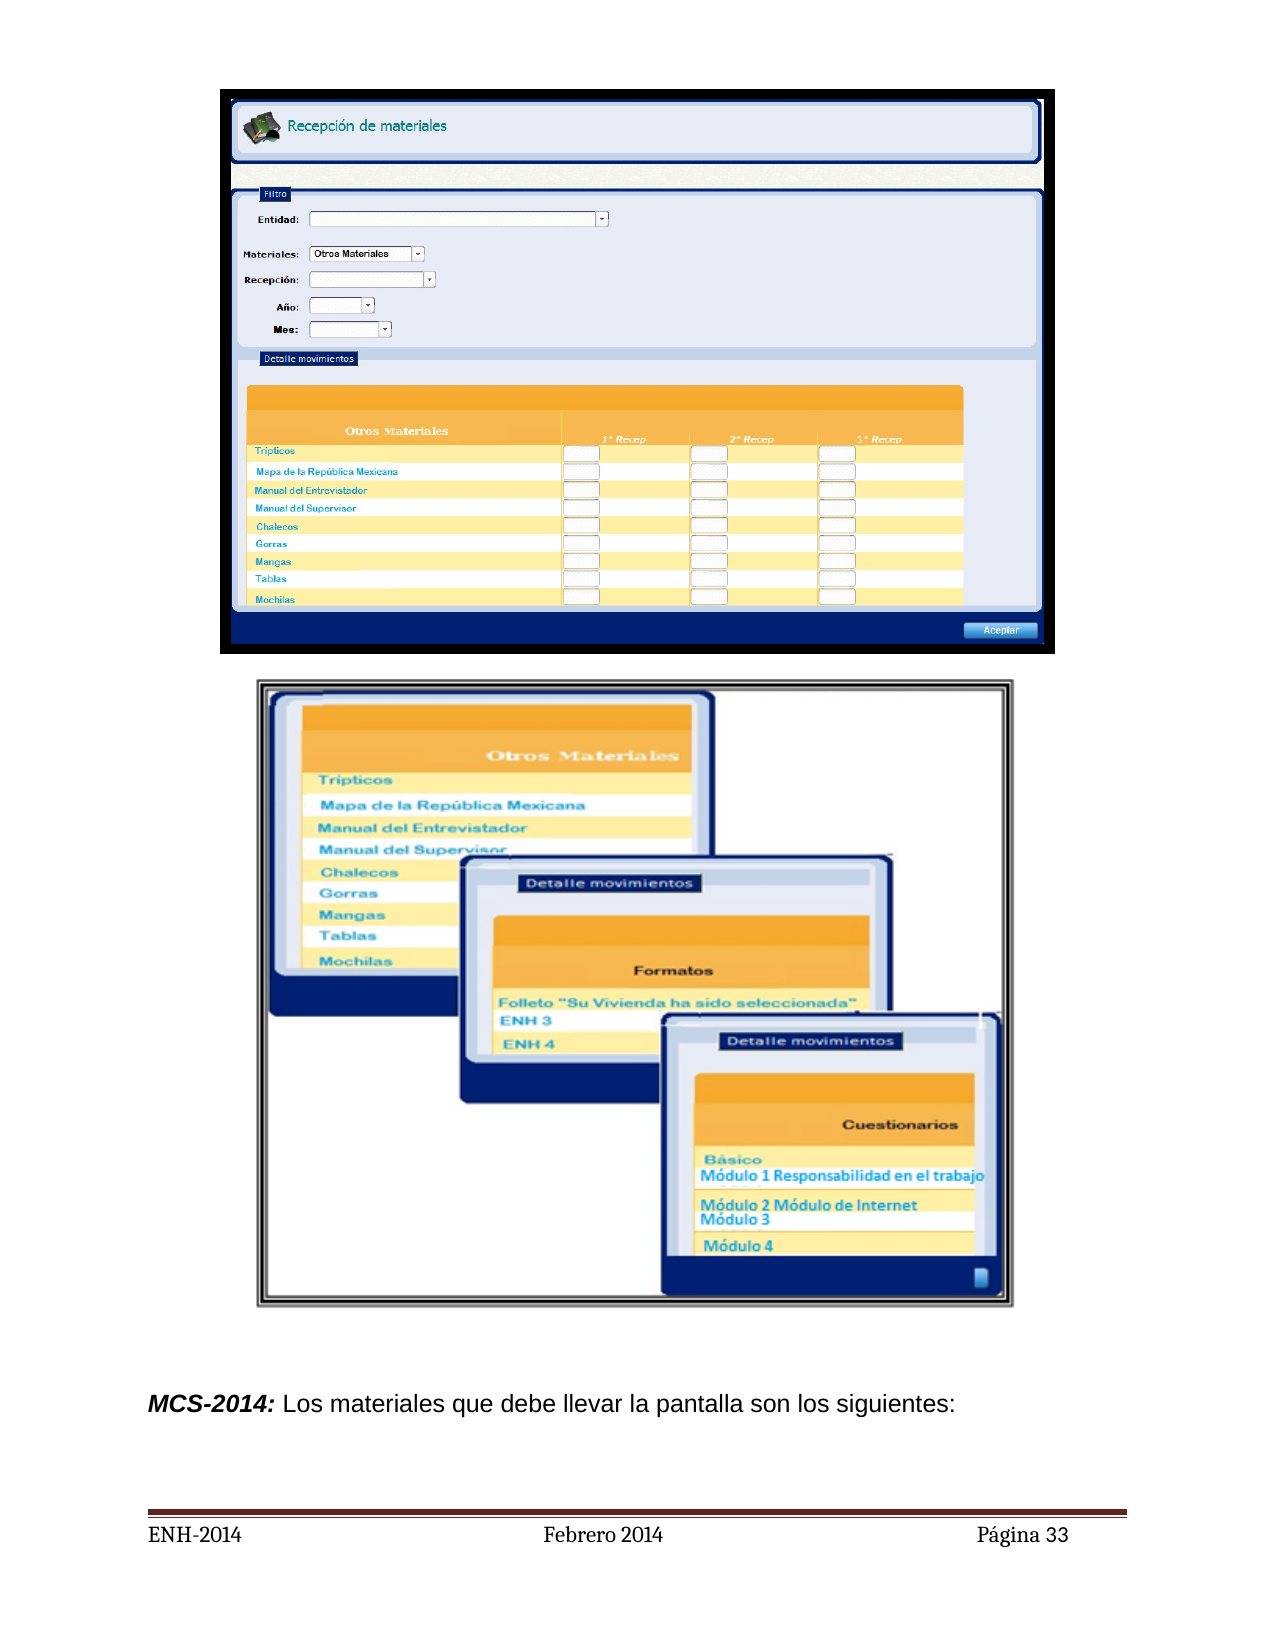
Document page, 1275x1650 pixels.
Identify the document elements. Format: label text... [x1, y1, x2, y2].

picture [231, 99, 1044, 644]
text MCS-2014: Los materiales que debe llevar la pantalla son los siguientes: [148, 1389, 1127, 1418]
picture [256, 679, 1019, 1311]
